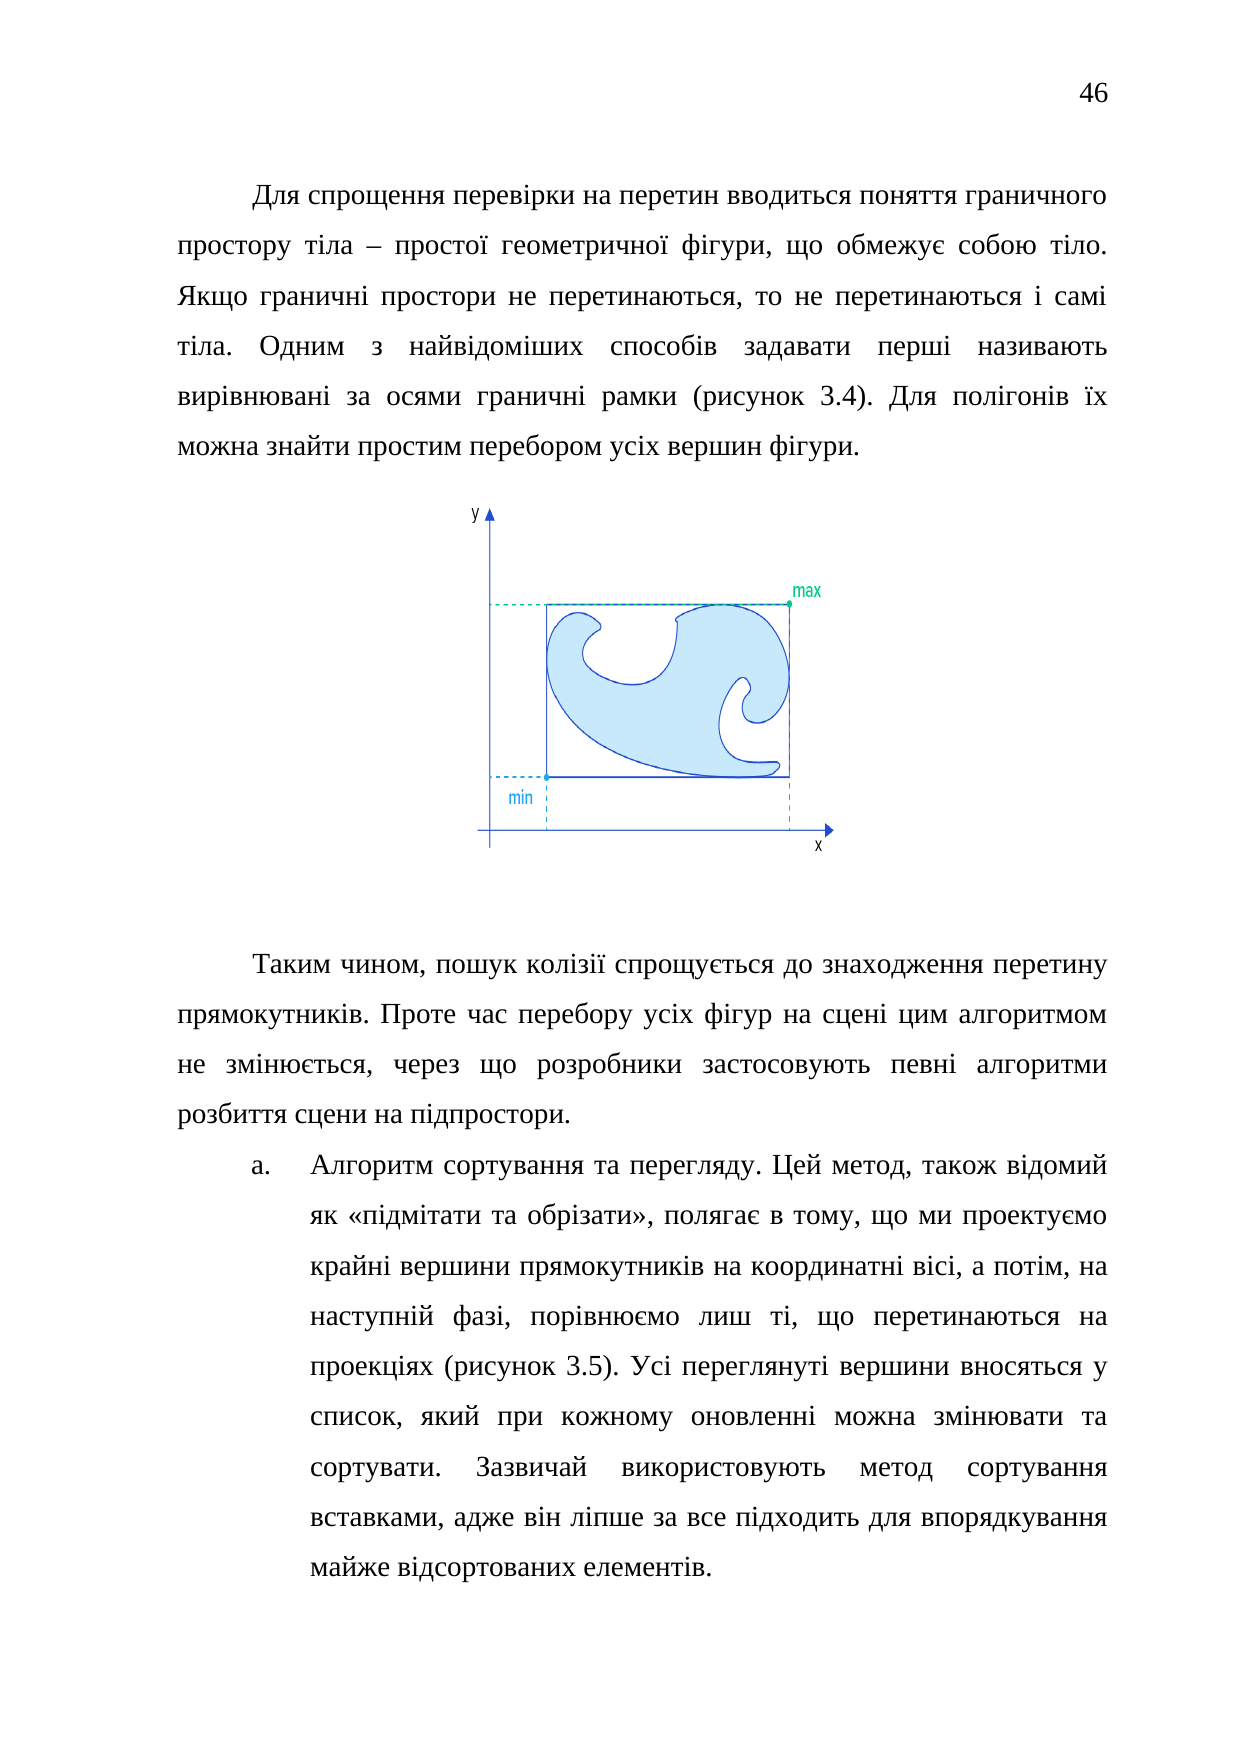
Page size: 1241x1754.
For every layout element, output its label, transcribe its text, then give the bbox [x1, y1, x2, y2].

text Для спрощення перевірки на перетин вводиться поняття граничного простору тіла – простої геометричної фігури, що обмежує собою тіло. Якщо граничні простори не перетинаються, то не перетинаються і самі тіла. Одним з найвідоміших способів задавати перші називають вирівнювані за осями граничні рамки (рисунок 3.4). Для полігонів їх можна знайти простим перебором усіх вершин фігури. [177, 177, 1108, 462]
text Таким чином, пошук колізії спрощується до знаходження перетину прямокутників. Проте час перебору усіх фігур на сцені цим алгоритмом не змінюється, через що розробники застосовують певні алгоритми розбиття сцени на підпростори. [177, 946, 1108, 1130]
picture [369, 505, 930, 851]
list Алгоритм сортування та перегляду. Цей метод, також відомий як «підмітати та обрізати», полягає в тому, що ми проектуємо крайні вершини прямокутників на координатні вісі, а потім, на наступній фазі, порівнюємо лиш ті, що перетинаються на проекціях (рисунок 3.5). Усі переглянуті вершини вносяться у список, який при кожному оновленні можна змінювати та сортувати. Зазвичай використовують метод сортування вставками, адже він ліпше за все підходить для впорядкування майже відсортованих елементів. [251, 1147, 1108, 1583]
